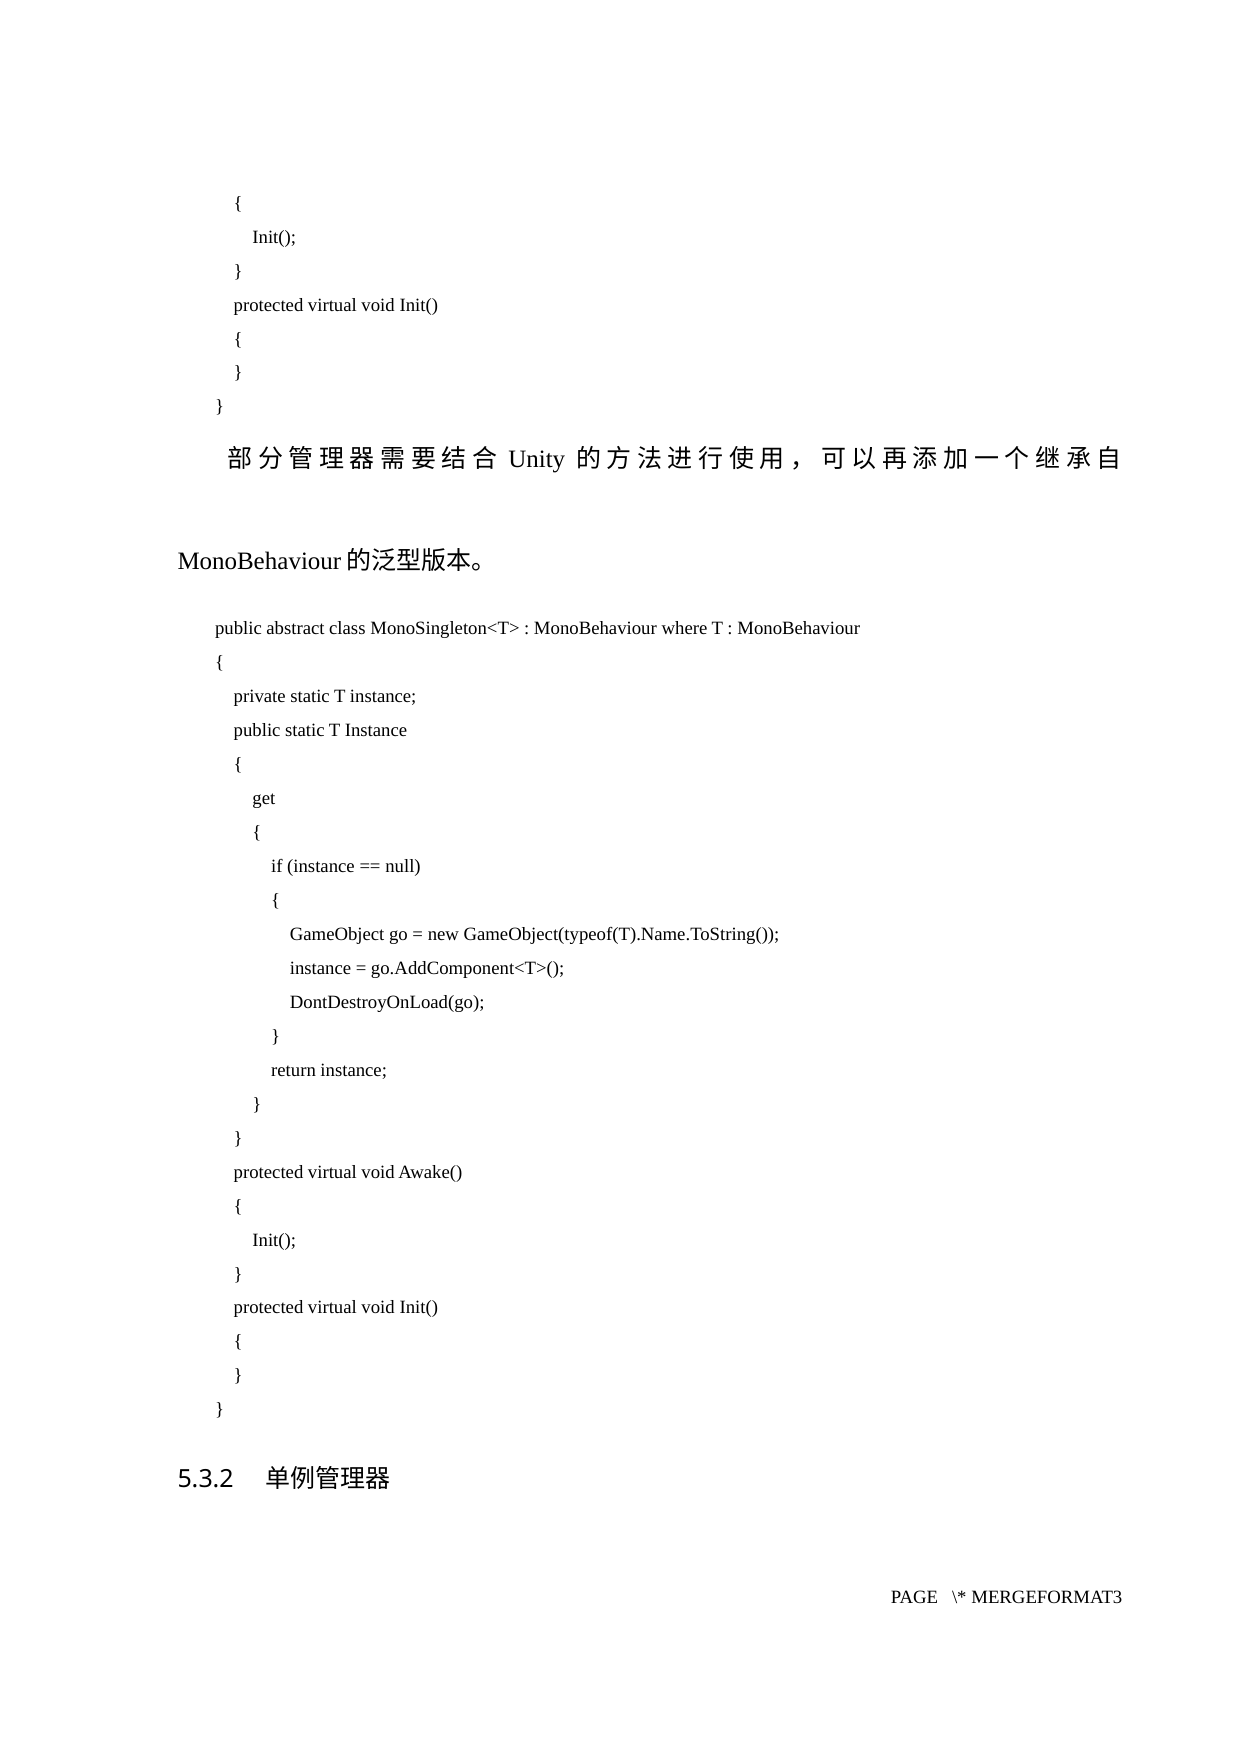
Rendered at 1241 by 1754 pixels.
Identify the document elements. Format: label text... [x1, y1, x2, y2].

text { [177, 645, 1122, 679]
text } [177, 253, 1122, 287]
text public static T Instance [177, 713, 1122, 747]
text } [177, 1392, 1122, 1426]
text if (instance == null) [177, 849, 1122, 883]
text Init(); [177, 219, 1122, 253]
text } [177, 355, 1122, 389]
text private static T instance; [177, 679, 1122, 713]
text GameObject go = new GameObject(typeof(T).Name.ToString()); [177, 917, 1122, 951]
text } [177, 1256, 1122, 1290]
text } [177, 1086, 1122, 1120]
text instance = go.AddComponent<T>(); [177, 951, 1122, 984]
text { [177, 883, 1122, 917]
text protected virtual void Init() [177, 1290, 1122, 1324]
text { [177, 815, 1122, 849]
text { [177, 1324, 1122, 1358]
subtitle 单例管理器 [177, 1443, 1122, 1511]
text protected virtual void Init() [177, 287, 1122, 321]
text public abstract class MonoSingleton<T> : MonoBehaviour where T : MonoBehaviour [177, 611, 1122, 645]
text get [177, 781, 1122, 815]
text { [177, 1188, 1122, 1222]
text } [177, 1018, 1122, 1052]
text 部分管理器需要结合Unity的方法进行使用，可以再添加一个继承自MonoBehaviour的泛型版本。 [177, 423, 1122, 593]
text { [177, 321, 1122, 355]
text Init(); [177, 1222, 1122, 1256]
text protected virtual void Awake() [177, 1154, 1122, 1188]
text } [177, 1120, 1122, 1154]
text return instance; [177, 1052, 1122, 1086]
text { [177, 185, 1122, 219]
text { [177, 747, 1122, 781]
text } [177, 389, 1122, 423]
text DontDestroyOnLoad(go); [177, 984, 1122, 1018]
text } [177, 1358, 1122, 1392]
